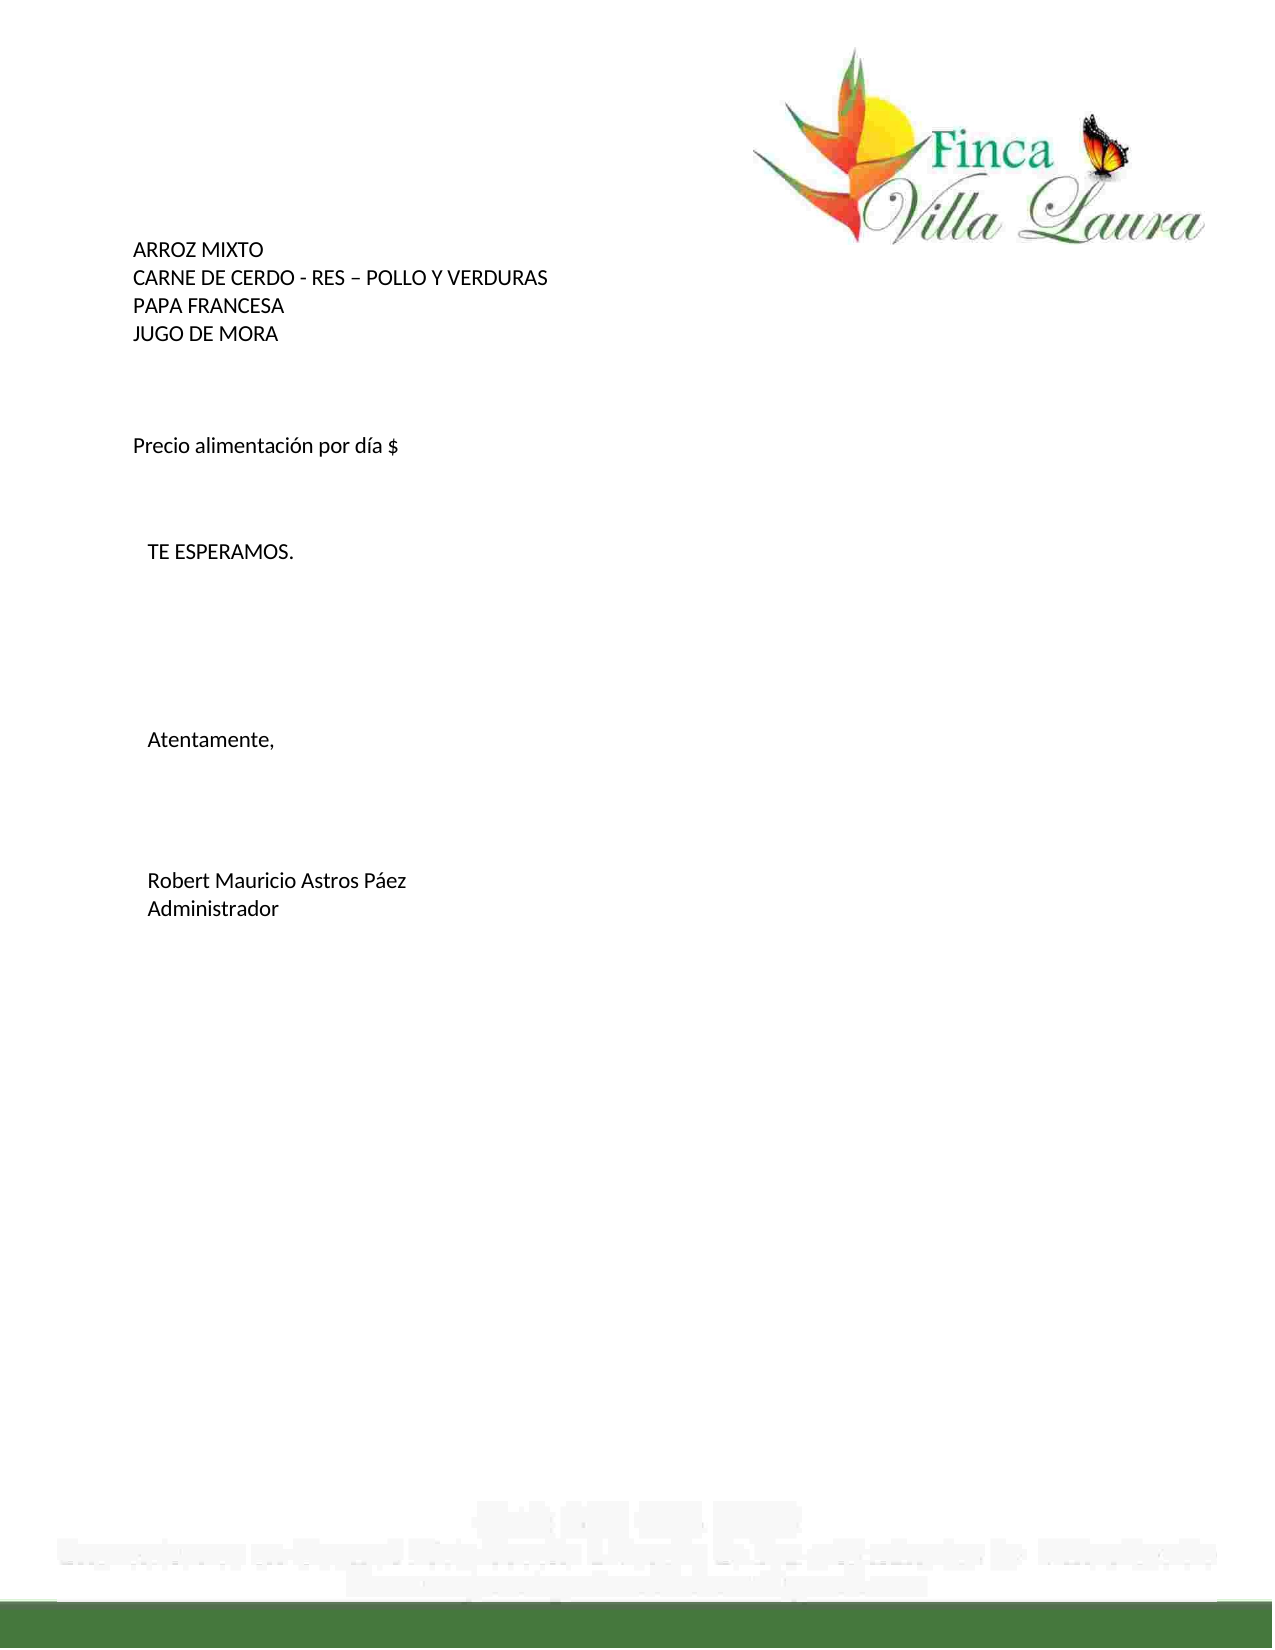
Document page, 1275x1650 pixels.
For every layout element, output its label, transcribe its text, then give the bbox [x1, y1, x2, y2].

text Precio alimentación por día $ [118, 432, 1275, 459]
text Administrador [147, 894, 1275, 922]
text PAPA FRANCESA [118, 291, 1275, 319]
text JUGO DE MORA [118, 319, 1275, 347]
text TE ESPERAMOS. [147, 537, 1275, 565]
text Atentamente, [147, 726, 1275, 754]
text ARROZ MIXTO [118, 235, 1275, 263]
text CARNE DE CERDO - RES – POLLO Y VERDURAS [118, 263, 1275, 291]
text Robert Mauricio Astros Páez [147, 866, 1275, 894]
picture [753, 47, 1205, 235]
picture [0, 1501, 1272, 1648]
